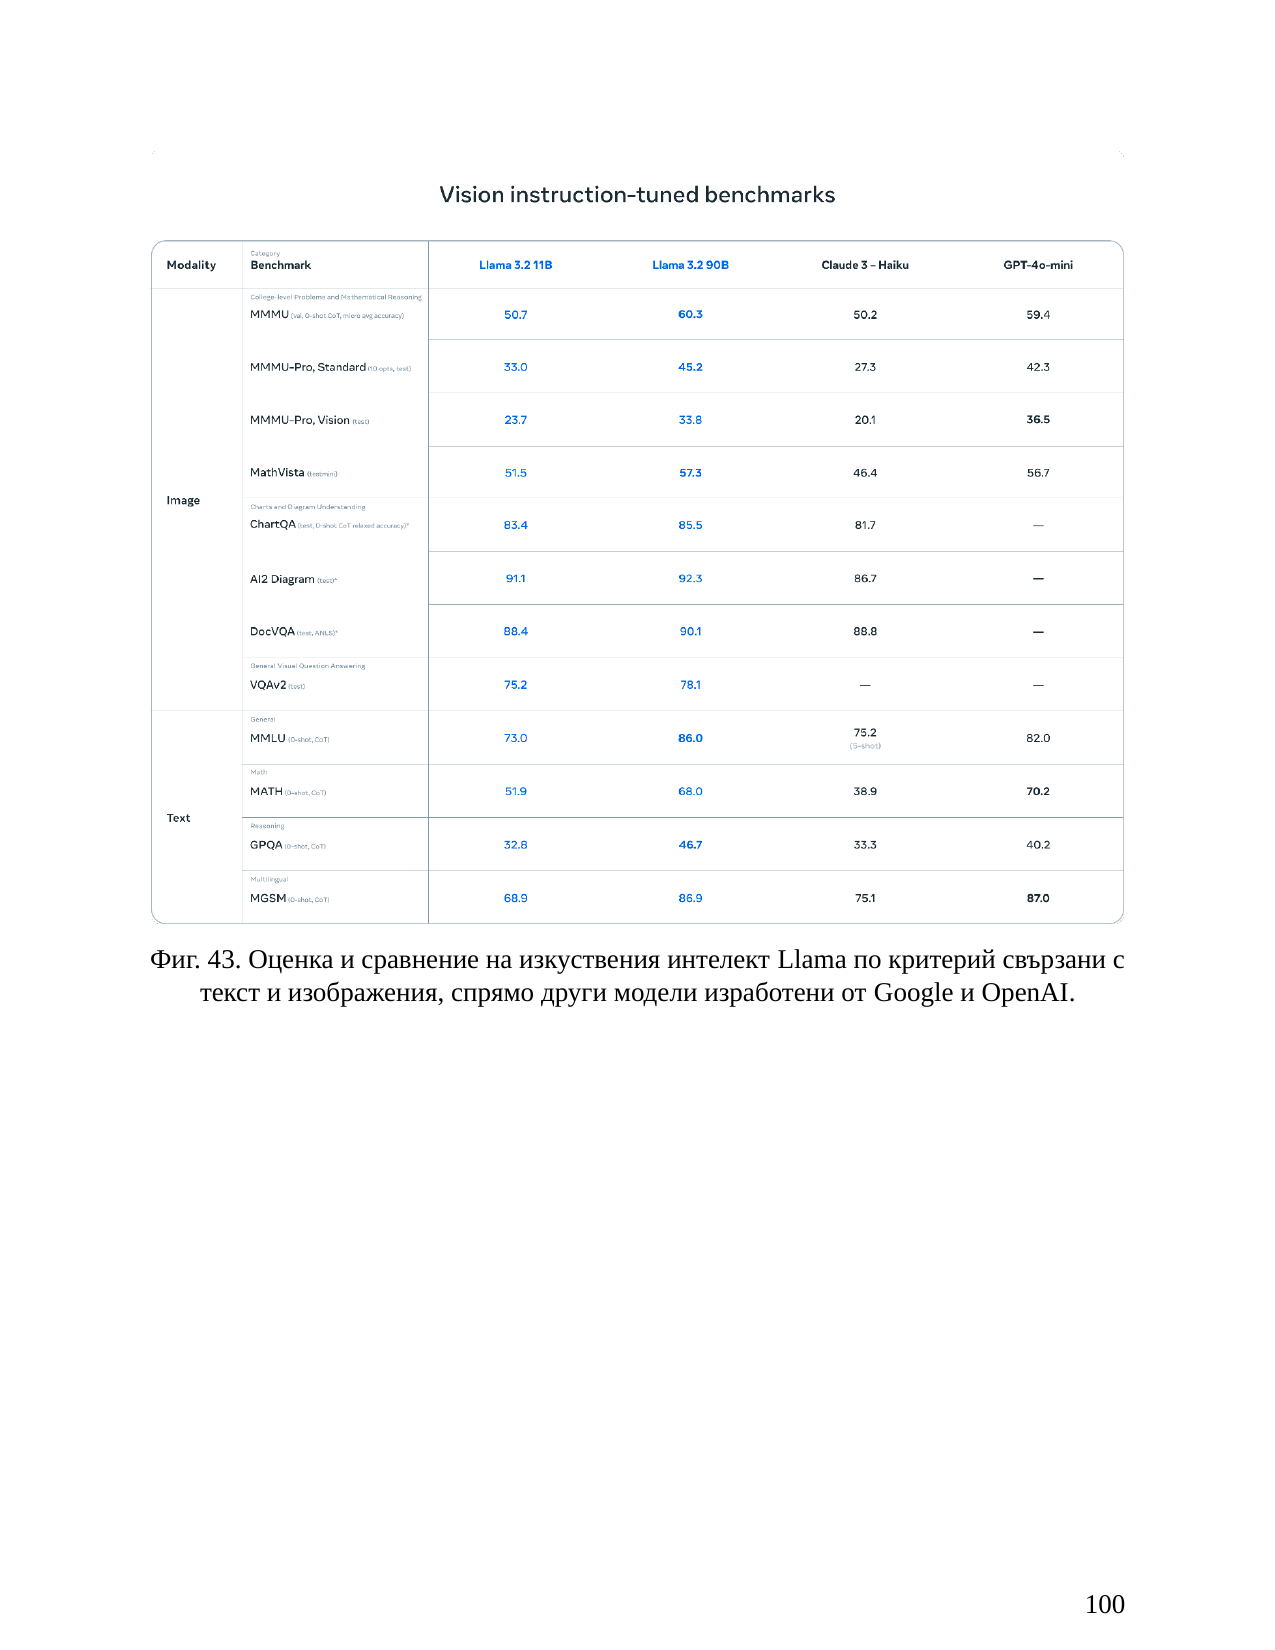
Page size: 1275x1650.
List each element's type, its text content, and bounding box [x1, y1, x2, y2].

picture [150, 150, 1124, 924]
text Фиг. 43. Оценка и сравнение на изкуствения интелект Llama по критерий свързани с текст и изображения, спрямо други модели изработени от Google и OpenAI. [150, 943, 1125, 1007]
